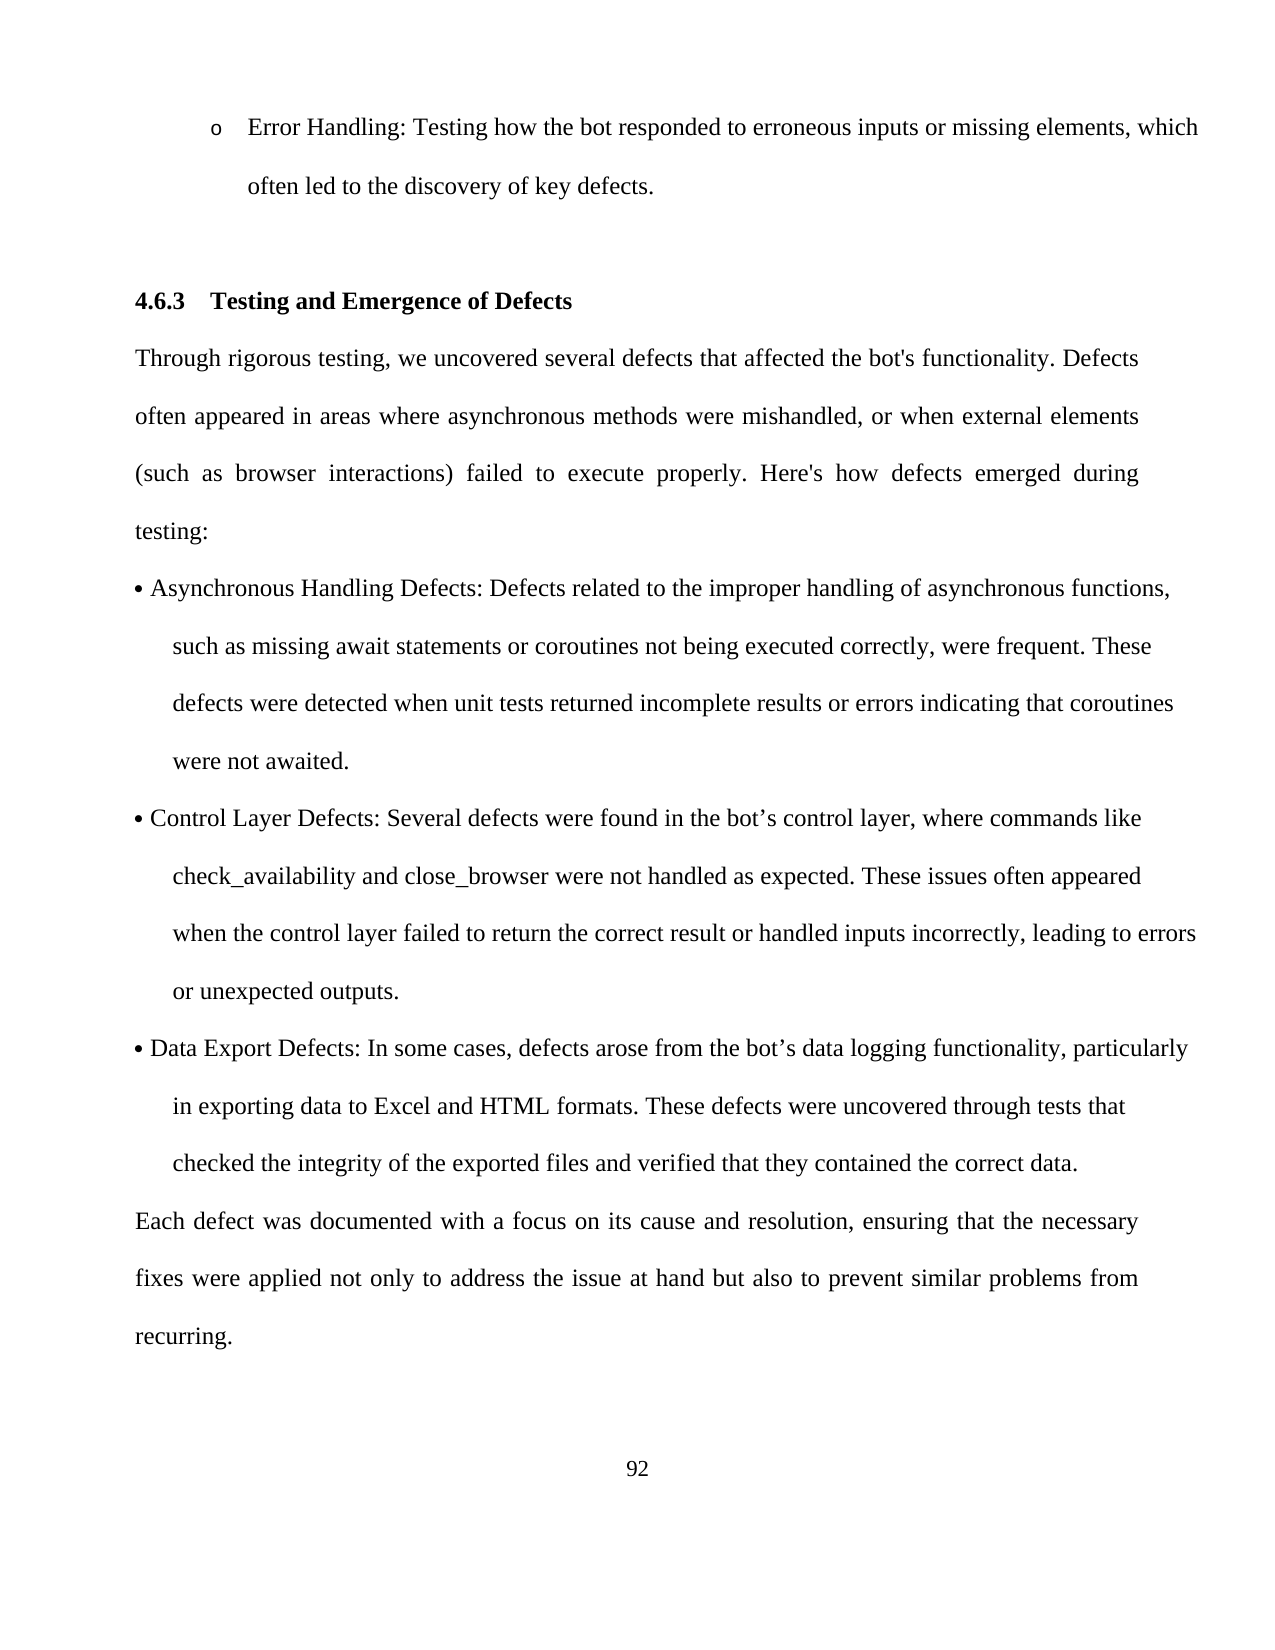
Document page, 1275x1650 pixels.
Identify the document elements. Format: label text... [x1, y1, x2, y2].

text Each defect was documented with a focus on its cause and resolution, ensuring that the necessary fixes were applied not only to address the issue at hand but also to prevent similar problems from recurring. [135, 1206, 1140, 1349]
list Error Handling: Testing how the bot responded to erroneous inputs or missing elements, which often led to the discovery of key defects. [210, 112, 1200, 199]
list Control Layer Defects: Several defects were found in the bot’s control layer, where commands like check_availability and close_browser were not handled as expected. These issues often appeared when the control layer failed to return the correct result or handled inputs incorrectly, leading to errors or unexpected outputs. [135, 803, 1200, 1004]
subtitle Testing and Emergence of Defects [135, 286, 1200, 314]
text Through rigorous testing, we uncovered several defects that affected the bot's functionality. Defects often appeared in areas where asynchronous methods were mishandled, or when external elements (such as browser interactions) failed to execute properly. Here's how defects emerged during testing: [135, 343, 1140, 544]
list Asynchronous Handling Defects: Defects related to the improper handling of asynchronous functions, such as missing await statements or coroutines not being executed correctly, were frequent. These defects were detected when unit tests returned incomplete results or errors indicating that coroutines were not awaited. [135, 573, 1200, 774]
list Data Export Defects: In some cases, defects arose from the bot’s data logging functionality, particularly in exporting data to Excel and HTML formats. These defects were uncovered through tests that checked the integrity of the exported files and verified that they contained the correct data. [135, 1033, 1200, 1177]
